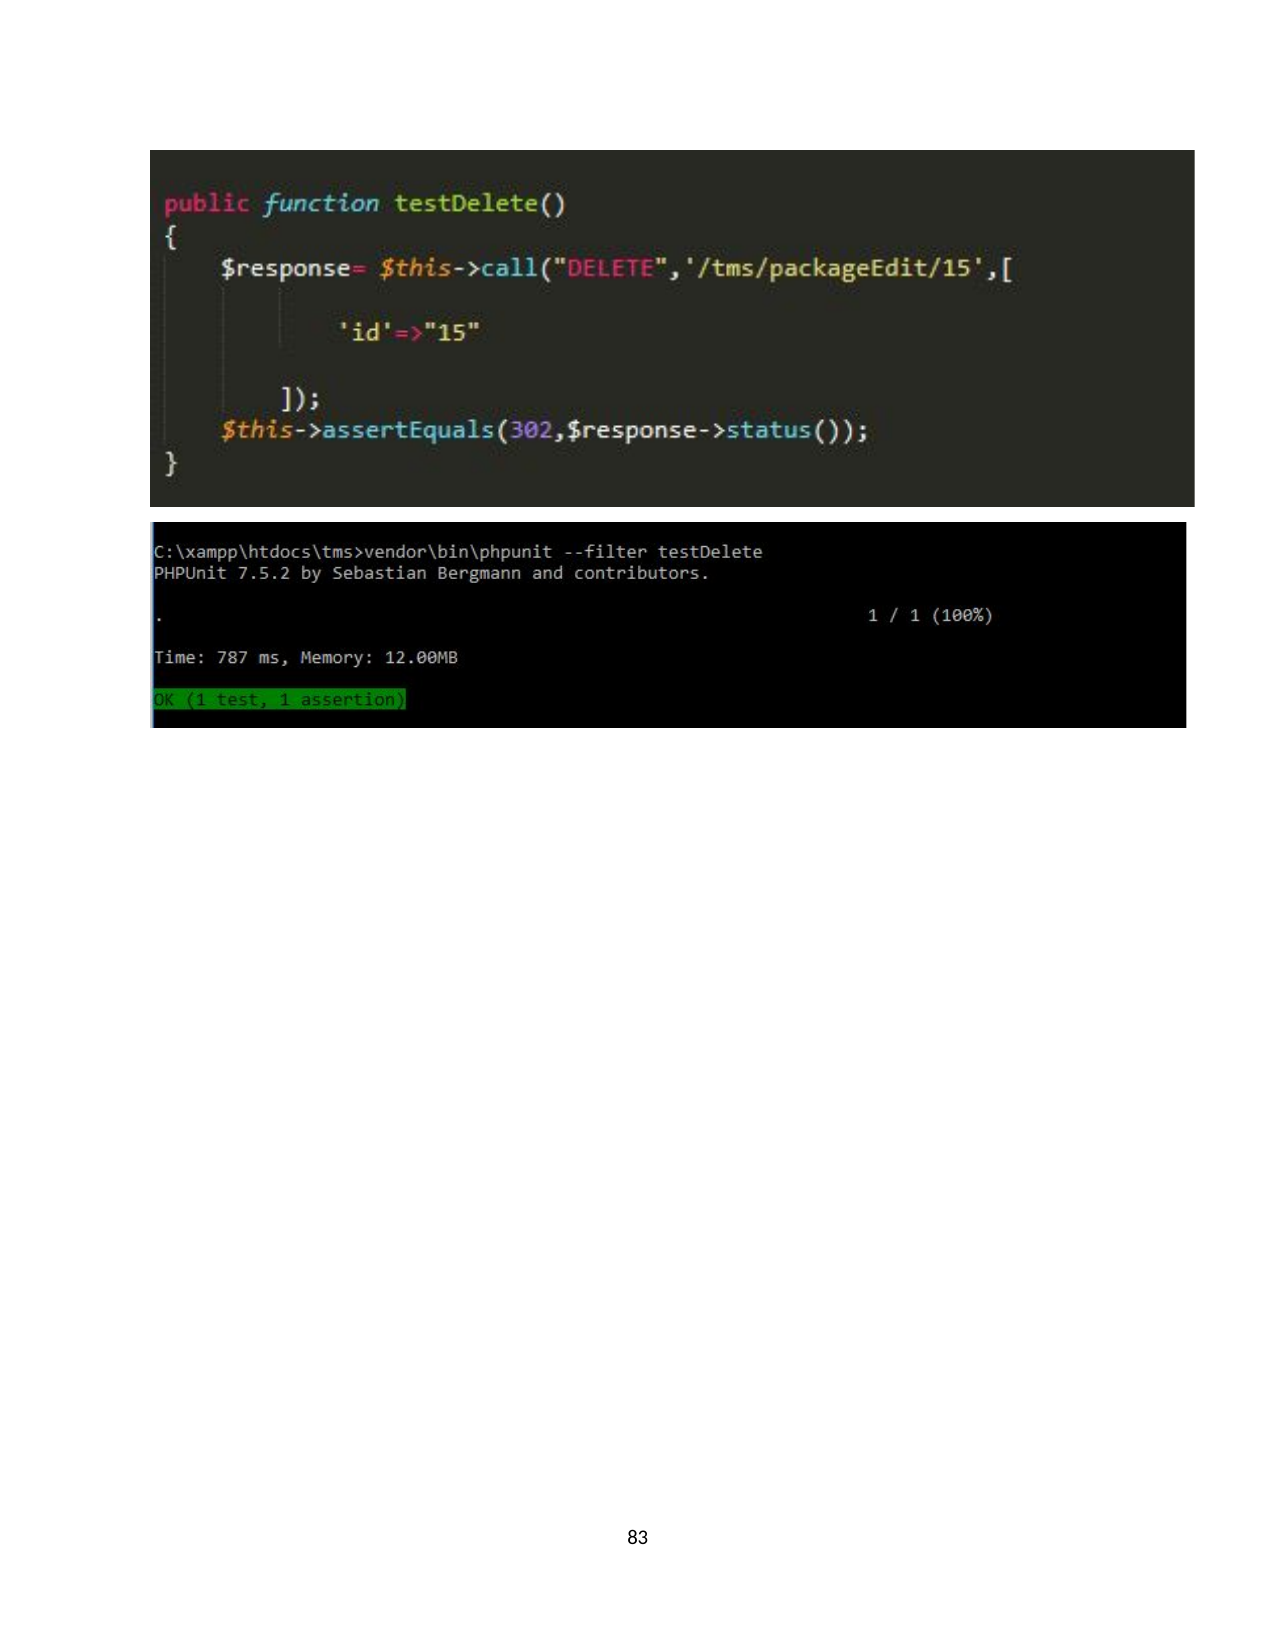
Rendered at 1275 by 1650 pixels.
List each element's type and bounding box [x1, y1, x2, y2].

picture [150, 522, 1187, 728]
picture [150, 150, 1195, 507]
